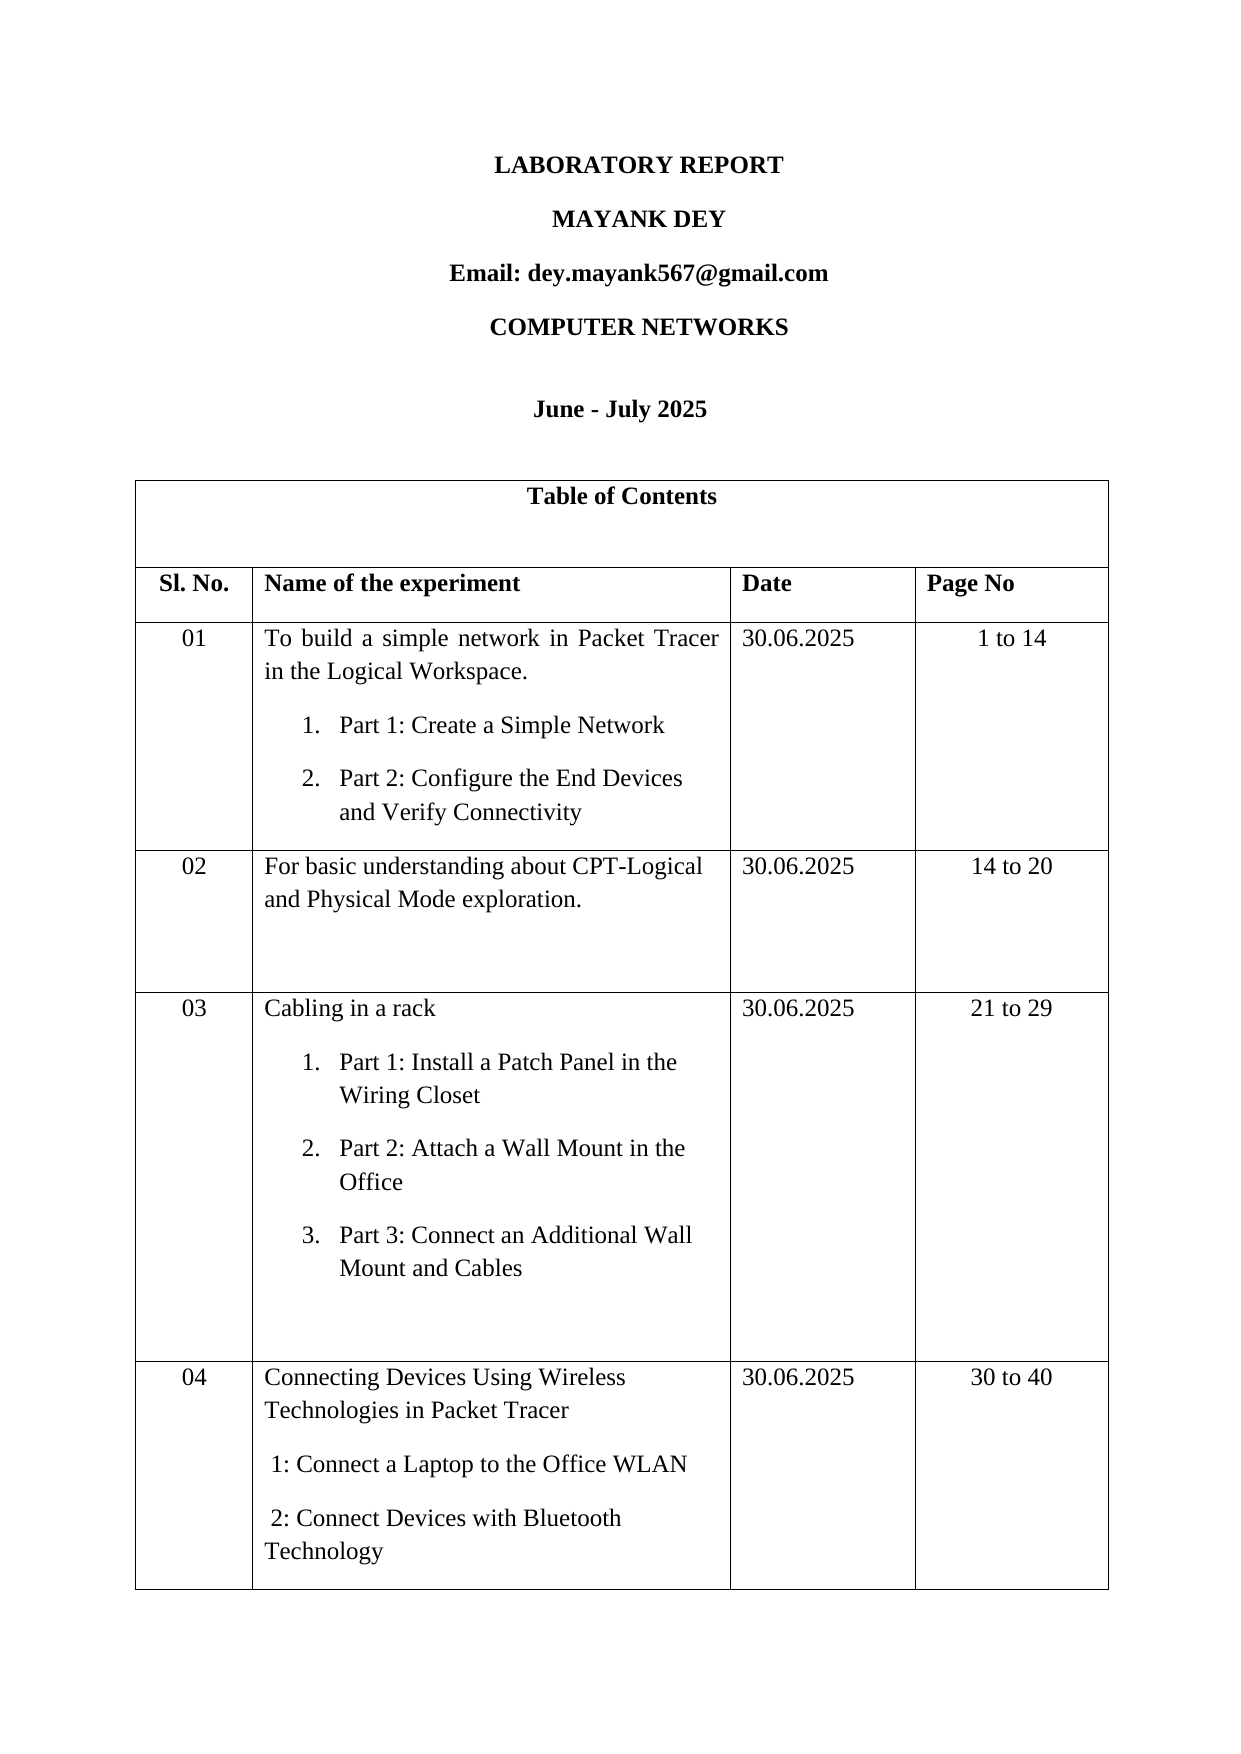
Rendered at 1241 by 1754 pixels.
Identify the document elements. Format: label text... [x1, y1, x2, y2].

table_cell 03 [136, 993, 252, 1361]
table_cell 30.06.2025 [731, 851, 915, 992]
text LABORATORY REPORT [187, 150, 1090, 179]
table_cell Name of the experiment [253, 568, 730, 622]
table_header Table of Contents [136, 481, 1108, 567]
table_cell 30 to 40 [916, 1362, 1108, 1589]
table_cell To build a simple network in Packet Tracer in the Logical Workspace. Part 1: Create a Simple Network Part 2: Configure the End Devices and Verify Connectivity [253, 623, 730, 850]
table_cell 30.06.2025 [731, 623, 915, 850]
text Email: dey.mayank567@gmail.com [187, 258, 1090, 286]
table_cell 21 to 29 [916, 993, 1108, 1361]
table_cell 30.06.2025 [731, 1362, 915, 1589]
text COMPUTER NETWORKS [187, 312, 1090, 340]
table_cell 01 [136, 623, 252, 850]
table_cell For basic understanding about CPT-Logical and Physical Mode exploration. [253, 851, 730, 992]
table_cell Date [731, 568, 915, 622]
table_cell Sl. No. [136, 568, 252, 622]
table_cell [253, 1362, 730, 1589]
table_cell Page No [916, 568, 1108, 622]
table_cell 1 to 14 [916, 623, 1108, 850]
text June - July 2025 [150, 394, 1090, 423]
table_cell 30.06.2025 [731, 993, 915, 1361]
table_cell 14 to 20 [916, 851, 1108, 992]
table_cell 02 [136, 851, 252, 992]
text MAYANK DEY [187, 204, 1090, 233]
table_cell 04 [136, 1362, 252, 1589]
table_cell Cabling in a rack Part 1: Install a Patch Panel in the Wiring Closet Part 2: Attach a Wall Mount in the Office Part 3: Connect an Additional Wall Mount and Cables [253, 993, 730, 1361]
